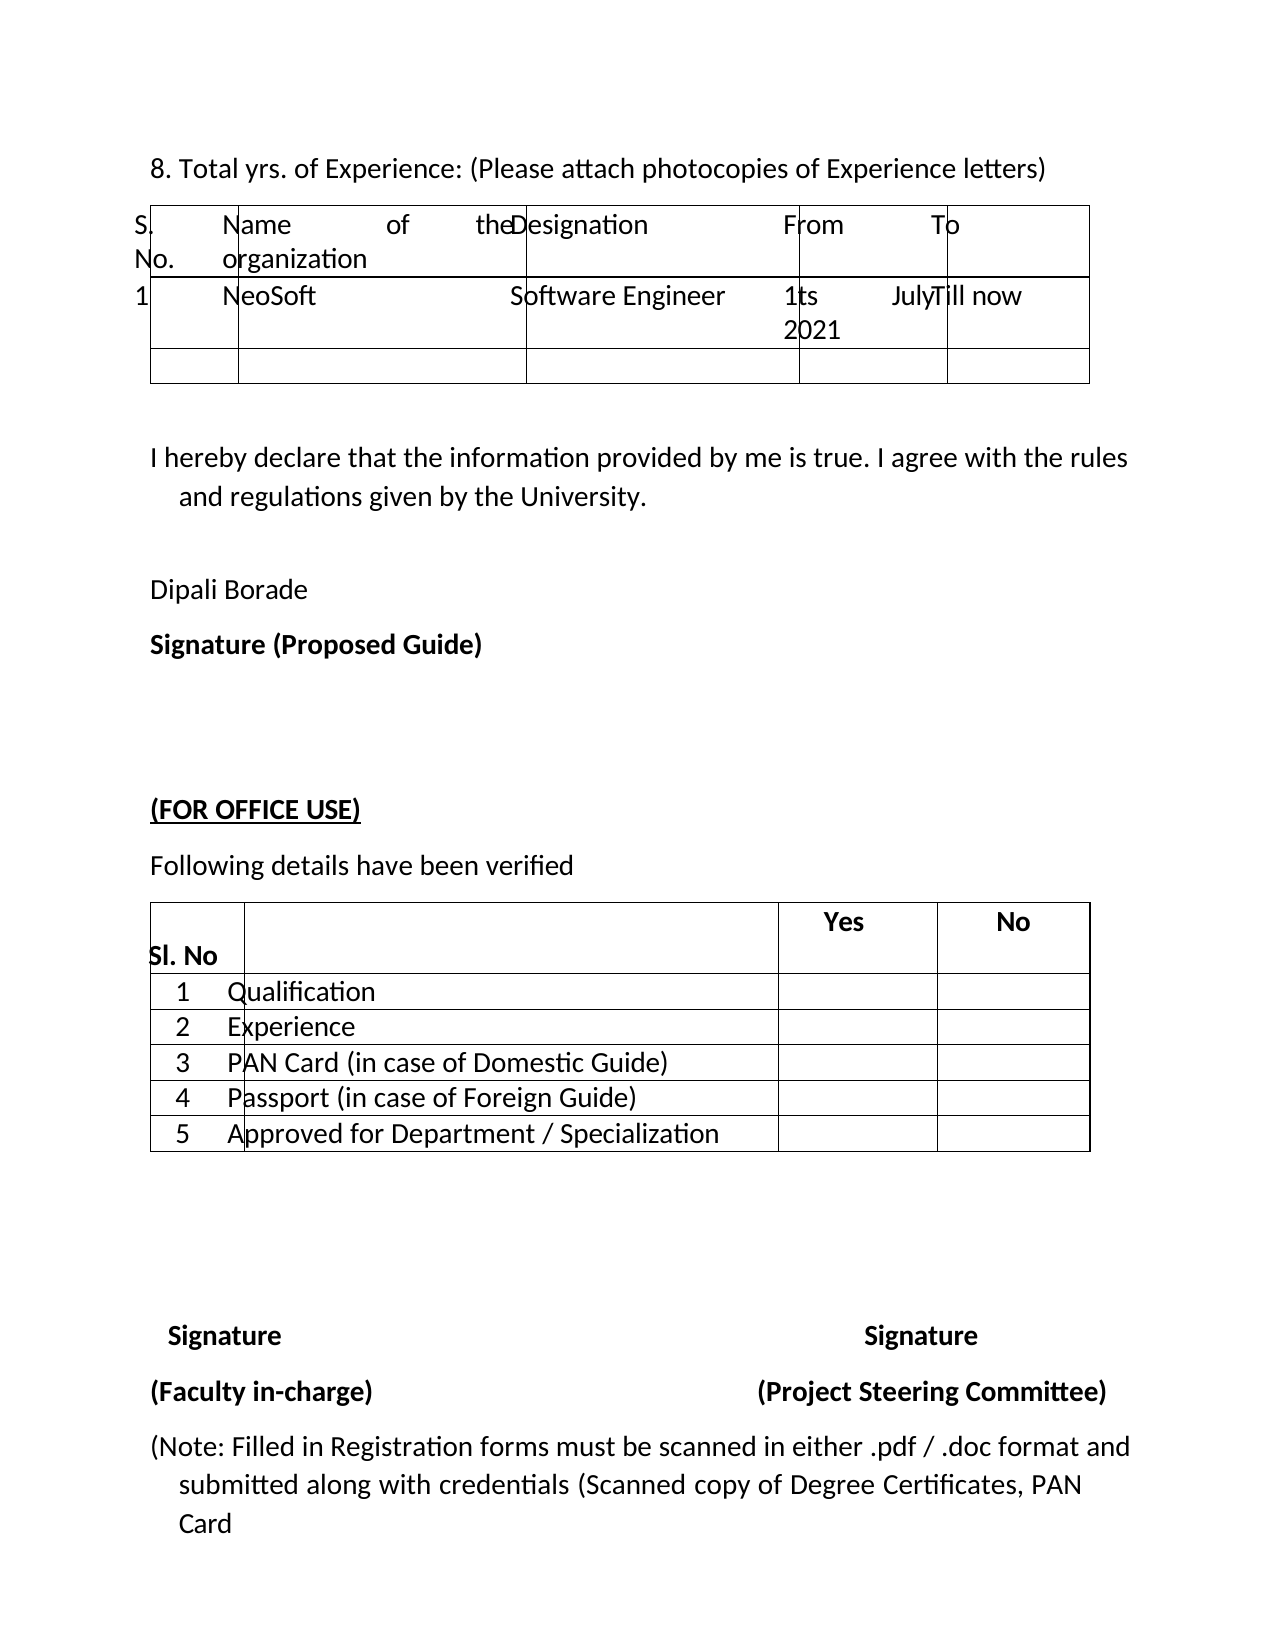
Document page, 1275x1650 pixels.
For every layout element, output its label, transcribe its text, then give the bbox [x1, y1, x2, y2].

table_header From [800, 206, 947, 276]
table_cell [779, 1010, 937, 1044]
table_cell 1 [151, 974, 244, 1009]
table_cell Experience [245, 1010, 778, 1044]
text Following details have been verified [150, 847, 1162, 882]
table_cell [779, 974, 937, 1009]
text I hereby declare that the information provided by me is true. I agree with the rules and regulations given by the University. [150, 439, 1142, 513]
table_cell 2 [151, 1010, 244, 1044]
table_cell Qualification [245, 974, 778, 1009]
table_cell 1 [151, 278, 238, 347]
table_cell [527, 349, 799, 383]
table_header Name of the organization [239, 206, 526, 276]
table_header To [948, 206, 1089, 276]
table_cell [938, 1010, 1089, 1044]
table_cell [779, 1045, 937, 1080]
table_header No [938, 903, 1089, 973]
table_cell [779, 1081, 937, 1115]
text Signature (Proposed Guide) [150, 626, 1162, 662]
table_header Designation [527, 206, 799, 276]
table_cell [938, 1081, 1089, 1115]
table_cell [938, 1116, 1089, 1151]
text Signature Signature [168, 1317, 1162, 1353]
text (Note: Filled in Registration forms must be scanned in either .pdf / .doc format and submitted along with credentials (Scanned copy of Degree Certificates, PAN Card [150, 1428, 1142, 1540]
table_header Sl. No [151, 903, 244, 973]
table_cell [779, 1116, 937, 1151]
table_header [245, 903, 778, 973]
table_cell 5 [151, 1116, 244, 1151]
list Total yrs. of Experience: (Please attach photocopies of Experience letters) [150, 150, 1162, 185]
table_cell Passport (in case of Foreign Guide) [245, 1081, 778, 1115]
table_header S. No. [151, 206, 238, 276]
text (Faculty in-charge) (Project Steering Committee) [150, 1373, 1162, 1408]
table_cell 1ts July 2021 [800, 278, 947, 347]
text Dipali Borade [150, 571, 1162, 607]
table_cell [239, 349, 526, 383]
table_cell 3 [151, 1045, 244, 1080]
table_cell Till now [948, 278, 1089, 347]
table_cell [948, 349, 1089, 383]
table_cell PAN Card (in case of Domestic Guide) [245, 1045, 778, 1080]
table_cell [938, 1045, 1089, 1080]
table_cell NeoSoft [239, 278, 526, 347]
subtitle (FOR OFFICE USE) [150, 791, 1162, 827]
table_cell 4 [151, 1081, 244, 1115]
table_cell [151, 349, 238, 383]
table_cell [938, 974, 1089, 1009]
table_cell Software Engineer [527, 278, 799, 347]
table_header Yes [779, 903, 937, 973]
table_cell [800, 349, 947, 383]
table_cell Approved for Department / Specialization [245, 1116, 778, 1151]
